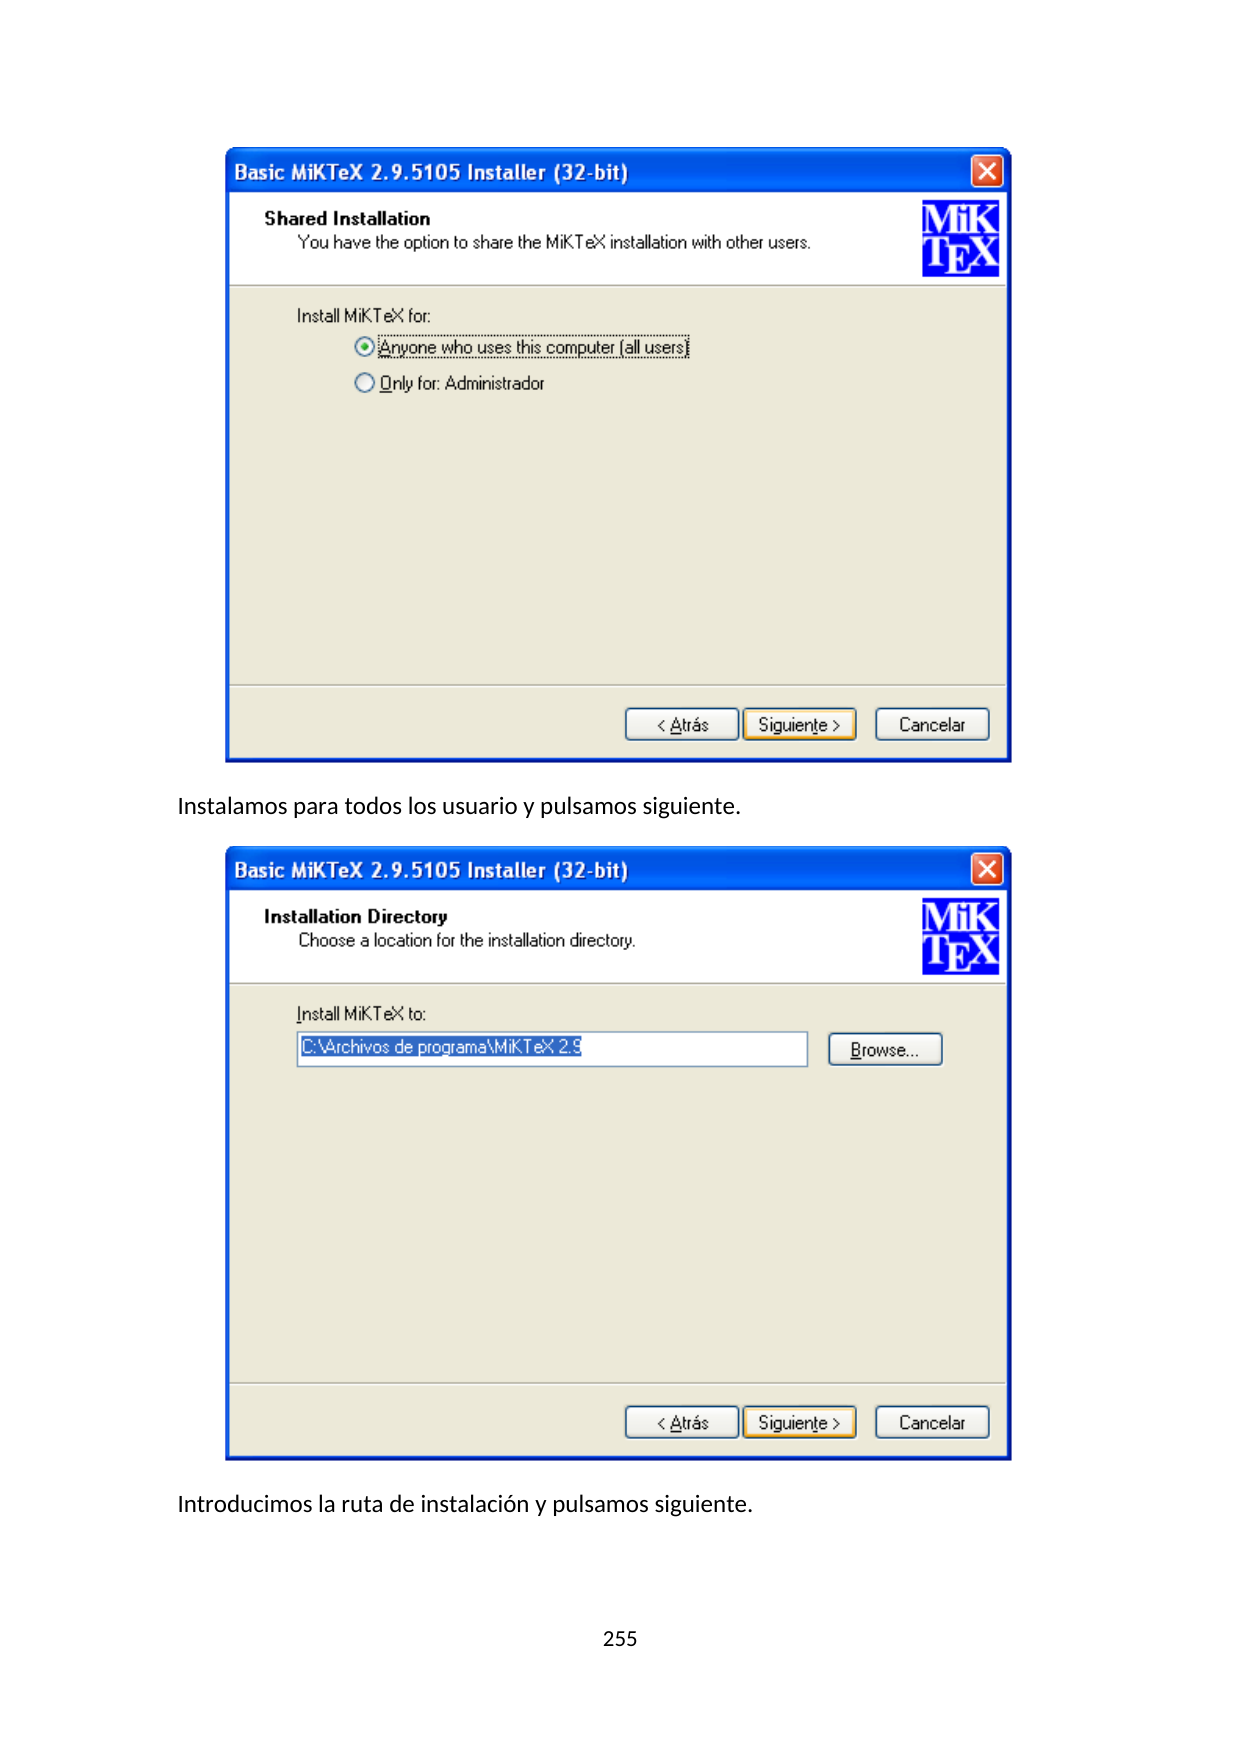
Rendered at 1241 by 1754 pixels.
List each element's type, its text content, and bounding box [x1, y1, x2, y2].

text Instalamos para todos los usuario y pulsamos siguiente. [177, 790, 1063, 821]
picture [225, 147, 1015, 766]
picture [225, 846, 1015, 1464]
text Introducimos la ruta de instalación y pulsamos siguiente. [177, 1488, 1063, 1519]
